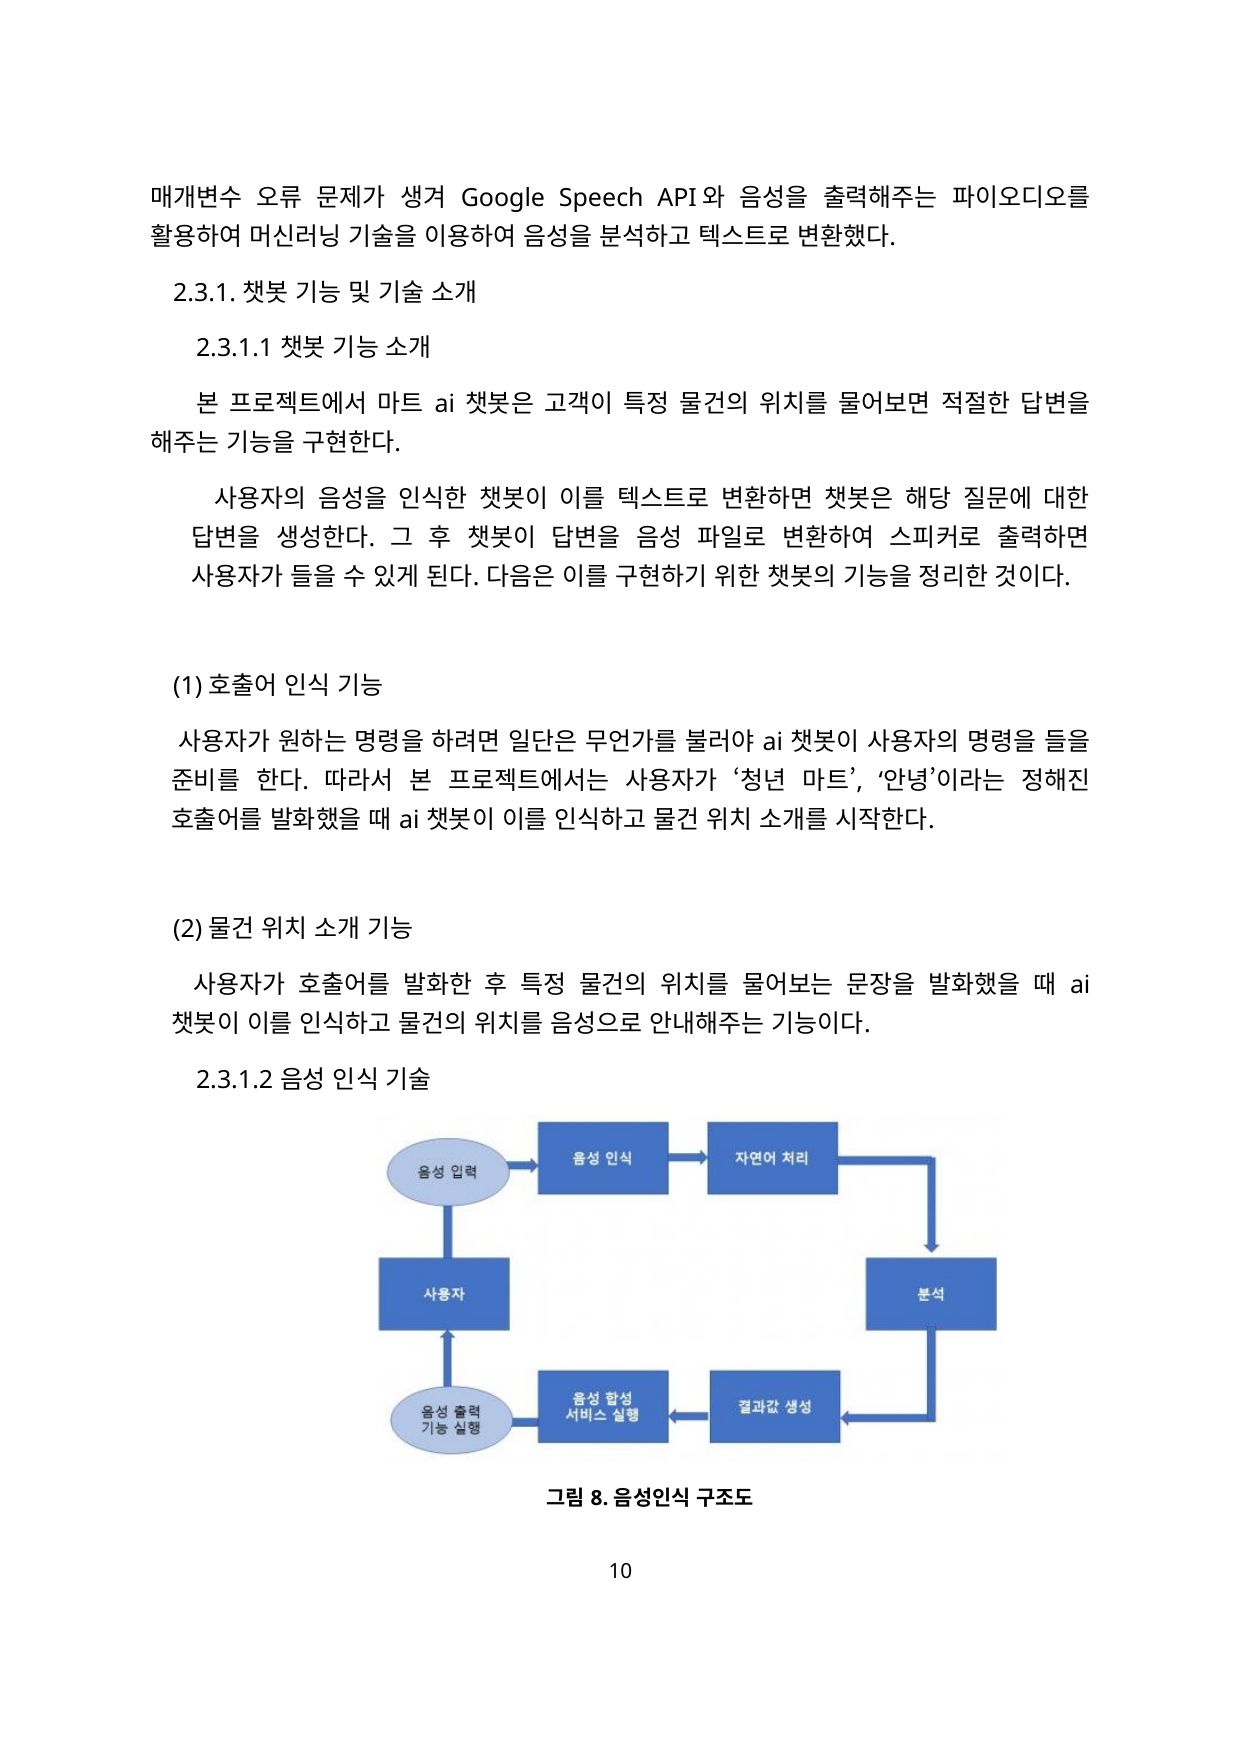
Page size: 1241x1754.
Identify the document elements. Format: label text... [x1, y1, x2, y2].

text 사용자가 호출어를 발화한 후 특정 물건의 위치를 물어보는 문장을 발화했을 때 ai 챗봇이 이를 인식하고 물건의 위치를 음성으로 안내해주는 기능이다. [171, 964, 1090, 1039]
text 2.3.1.1 챗봇 기능 소개 [150, 328, 1090, 364]
text 2.3.1.2 음성 인식 기술 [150, 1059, 1090, 1095]
text 2.3.1. 챗봇 기능 및 기술 소개 [150, 272, 1090, 308]
text 사용자가 원하는 명령을 하려면 일단은 무언가를 불러야 ai 챗봇이 사용자의 명령을 들을 준비를 한다. 따라서 본 프로젝트에서는 사용자가 ‘청년 마트’, ‘안녕’이라는 정해진 호출어를 발화했을 때 ai 챗봇이 이를 인식하고 물건 위치 소개를 시작한다. [171, 721, 1090, 836]
text 본 프로젝트에서 마트 ai 챗봇은 고객이 특정 물건의 위치를 물어보면 적절한 답변을 해주는 기능을 구현한다. [150, 383, 1090, 459]
text (1) 호출어 인식 기능 [150, 666, 1090, 702]
text (2) 물건 위치 소개 기능 [150, 908, 1090, 945]
text 사용자의 음성을 인식한 챗봇이 이를 텍스트로 변환하면 챗봇은 해당 질문에 대한 답변을 생성한다. 그 후 챗봇이 답변을 음성 파일로 변환하여 스피커로 출력하면 사용자가 들을 수 있게 된다. 다음은 이를 구현하기 위한 챗봇의 기능을 정리한 것이다. [192, 478, 1090, 593]
text 그림 8. 음성인식 구조도 [150, 1481, 1090, 1511]
picture [375, 1114, 1003, 1463]
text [150, 177, 1090, 252]
